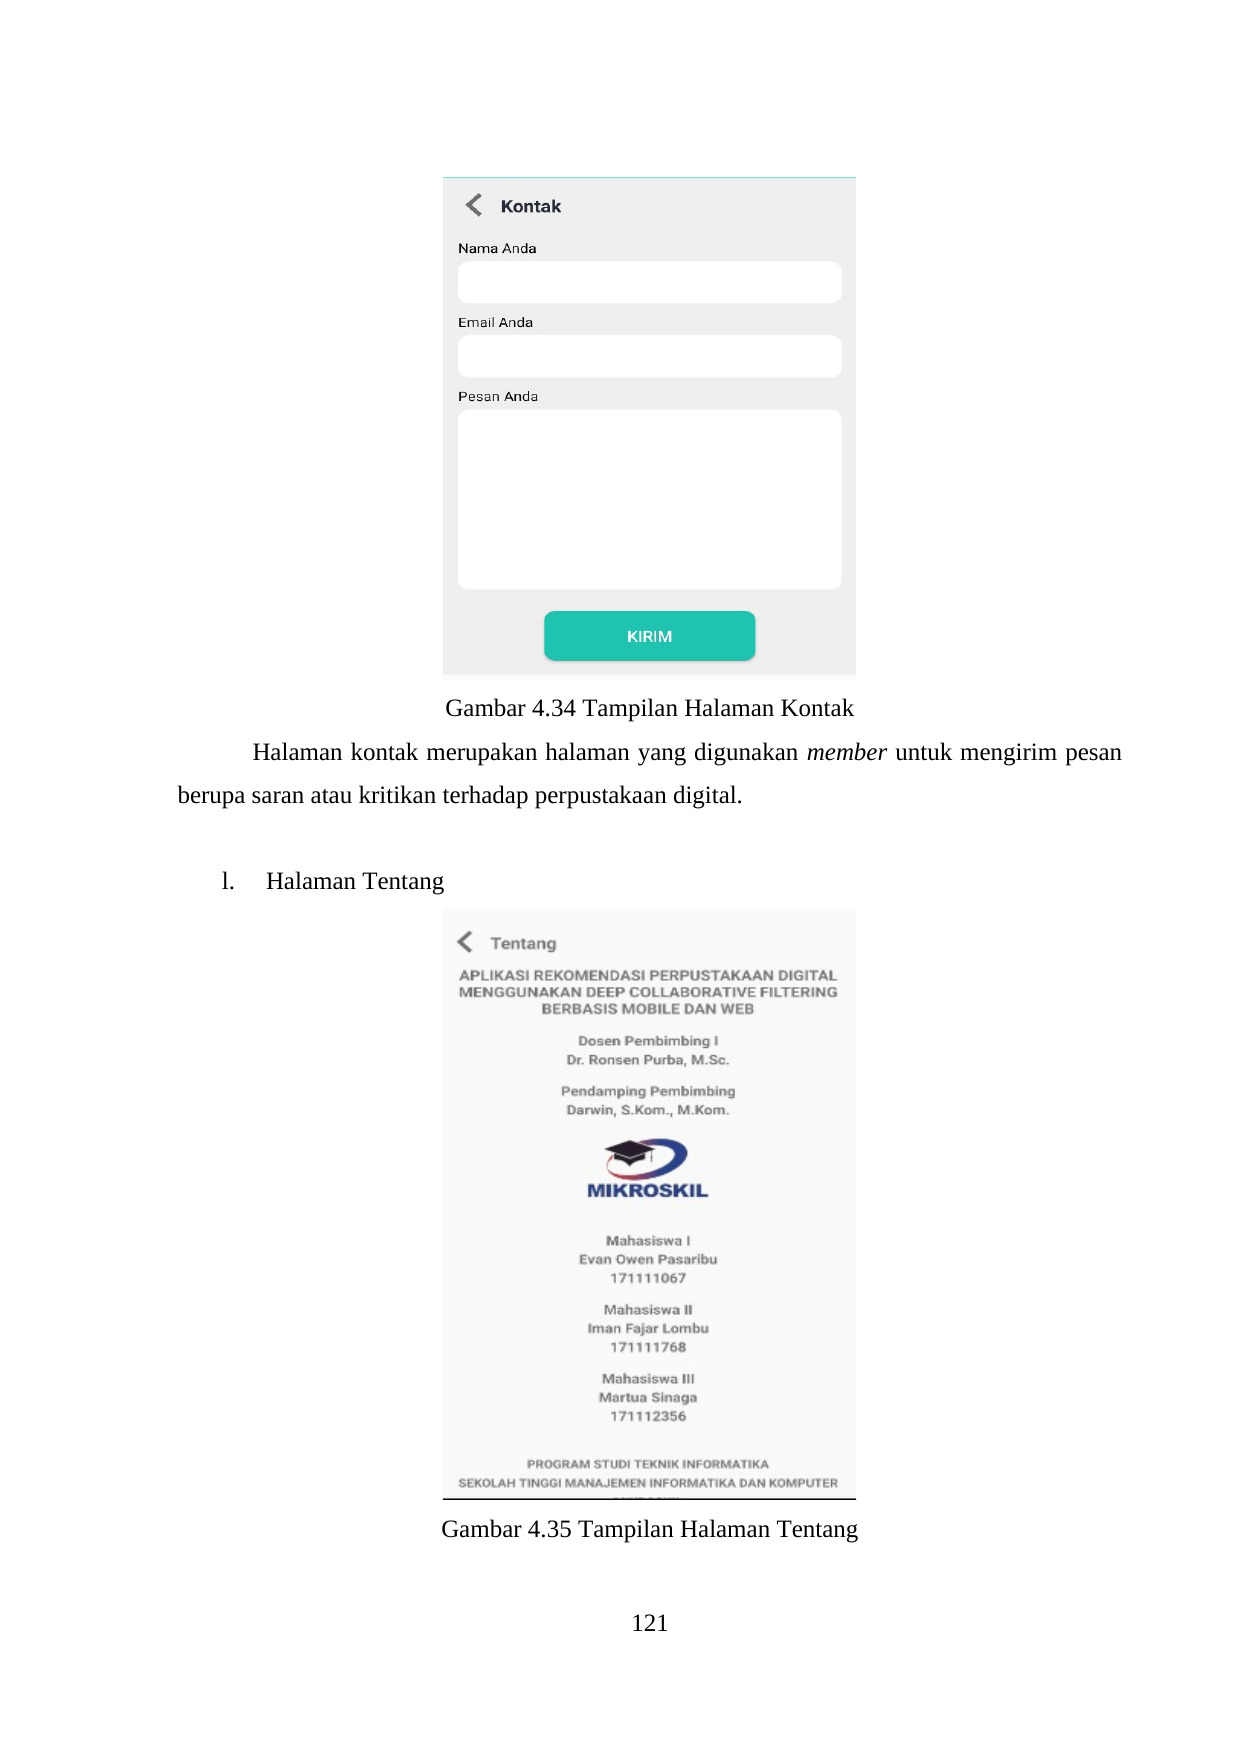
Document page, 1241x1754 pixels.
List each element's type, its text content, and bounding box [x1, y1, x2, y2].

text Gambar 4.34 Tampilan Halaman Kontak [177, 693, 1122, 722]
text Halaman kontak merupakan halaman yang digunakan member untuk mengirim pesan berupa saran atau kritikan terhadap perpustakaan digital. [177, 737, 1122, 808]
list Halaman Tentang [222, 866, 1122, 895]
picture [442, 909, 857, 1500]
picture [442, 177, 857, 680]
